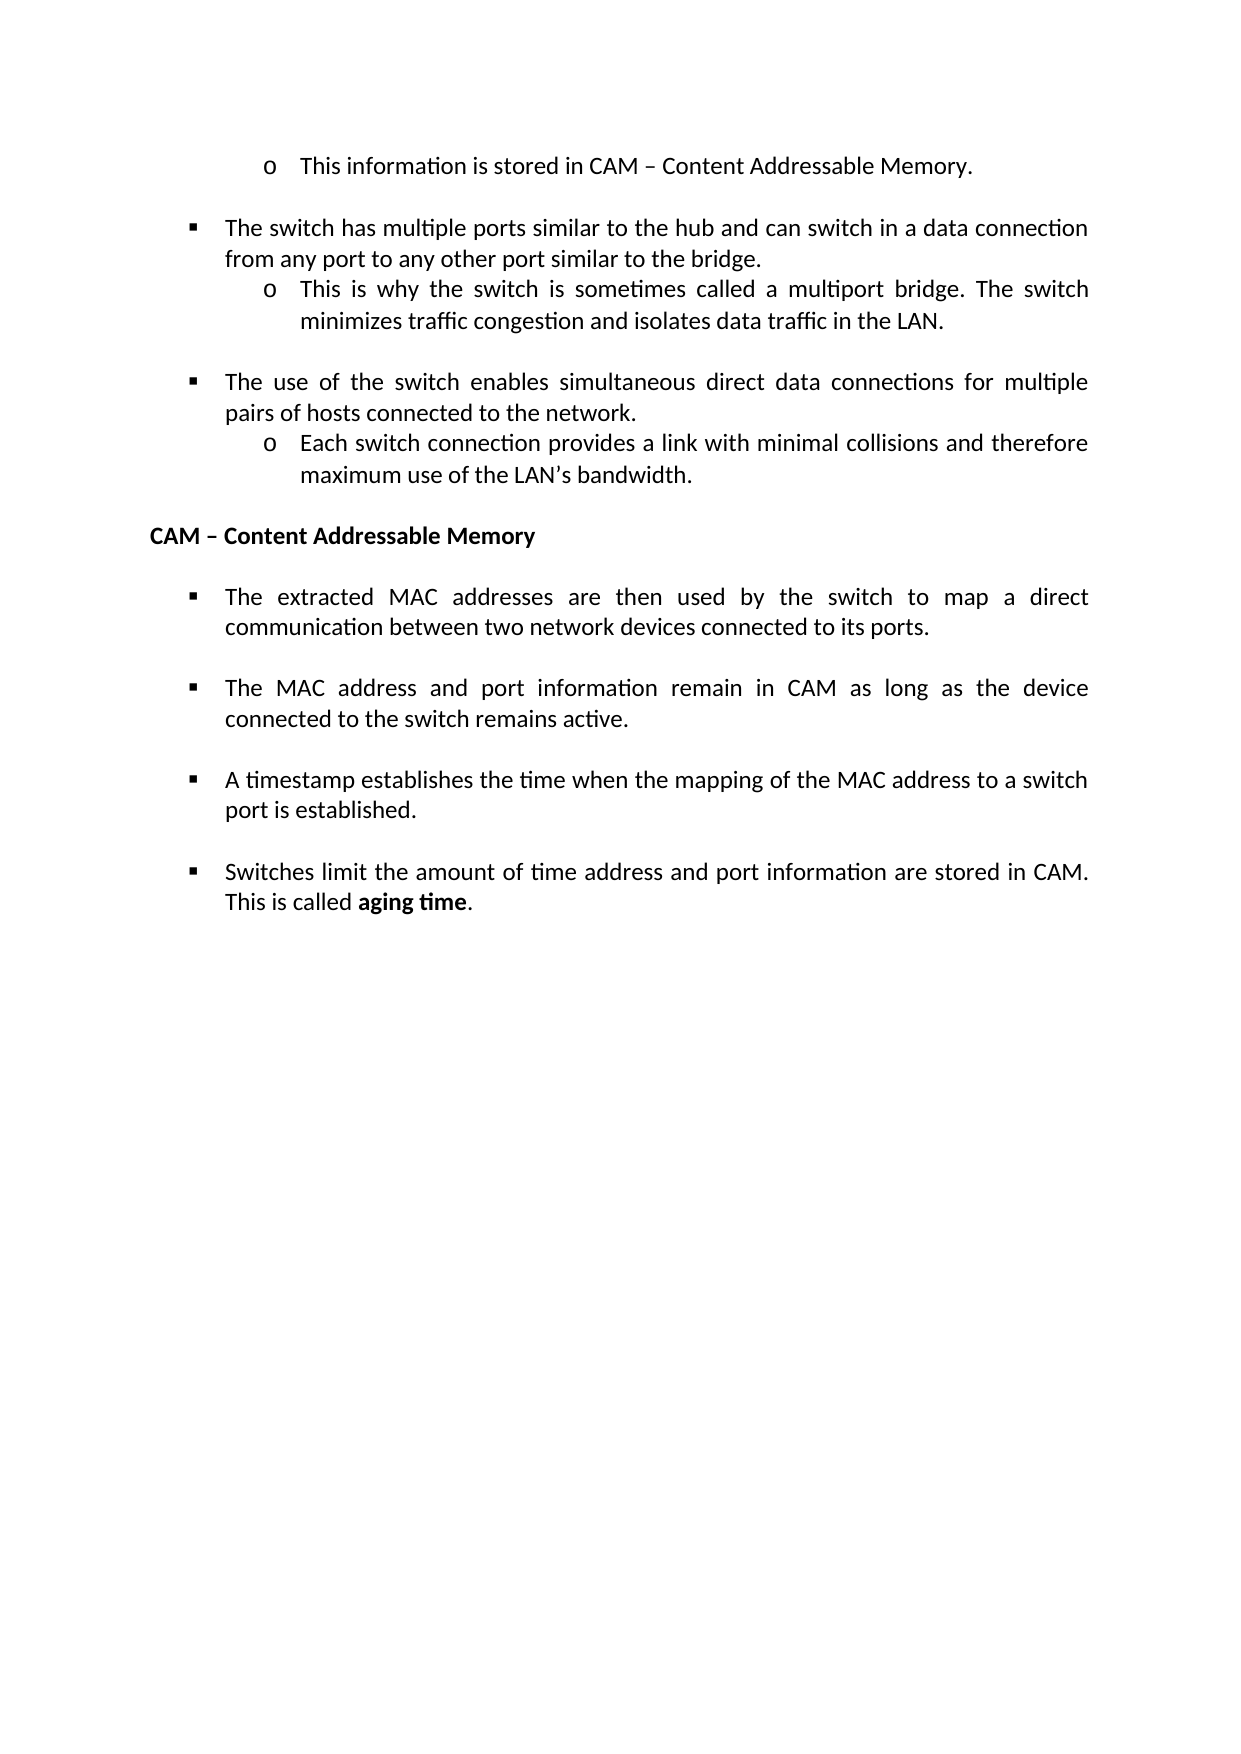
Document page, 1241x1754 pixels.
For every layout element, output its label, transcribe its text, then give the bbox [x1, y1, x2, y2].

list The switch has multiple ports similar to the hub and can switch in a data connection from any port to any other port similar to the bridge. [187, 212, 1090, 273]
list This information is stored in CAM – Content Addressable Memory. [262, 150, 1090, 182]
list A timestamp establishes the time when the mapping of the MAC address to a switch port is established. [187, 764, 1090, 825]
list This is why the switch is sometimes called a multiport bridge. The switch minimizes traffic congestion and isolates data traffic in the LAN. [262, 273, 1090, 336]
list The MAC address and port information remain in CAM as long as the device connected to the switch remains active. [187, 673, 1090, 734]
list The extracted MAC addresses are then used by the switch to map a direct communication between two network devices connected to its ports. [187, 581, 1090, 642]
text CAM – Content Addressable Memory [150, 520, 1090, 551]
list Each switch connection provides a link with minimal collisions and therefore maximum use of the LAN’s bandwidth. [262, 427, 1090, 489]
list The use of the switch enables simultaneous direct data connections for multiple pairs of hosts connected to the network. [187, 366, 1090, 427]
list Switches limit the amount of time address and port information are stored in CAM. This is called aging time. [187, 856, 1090, 917]
